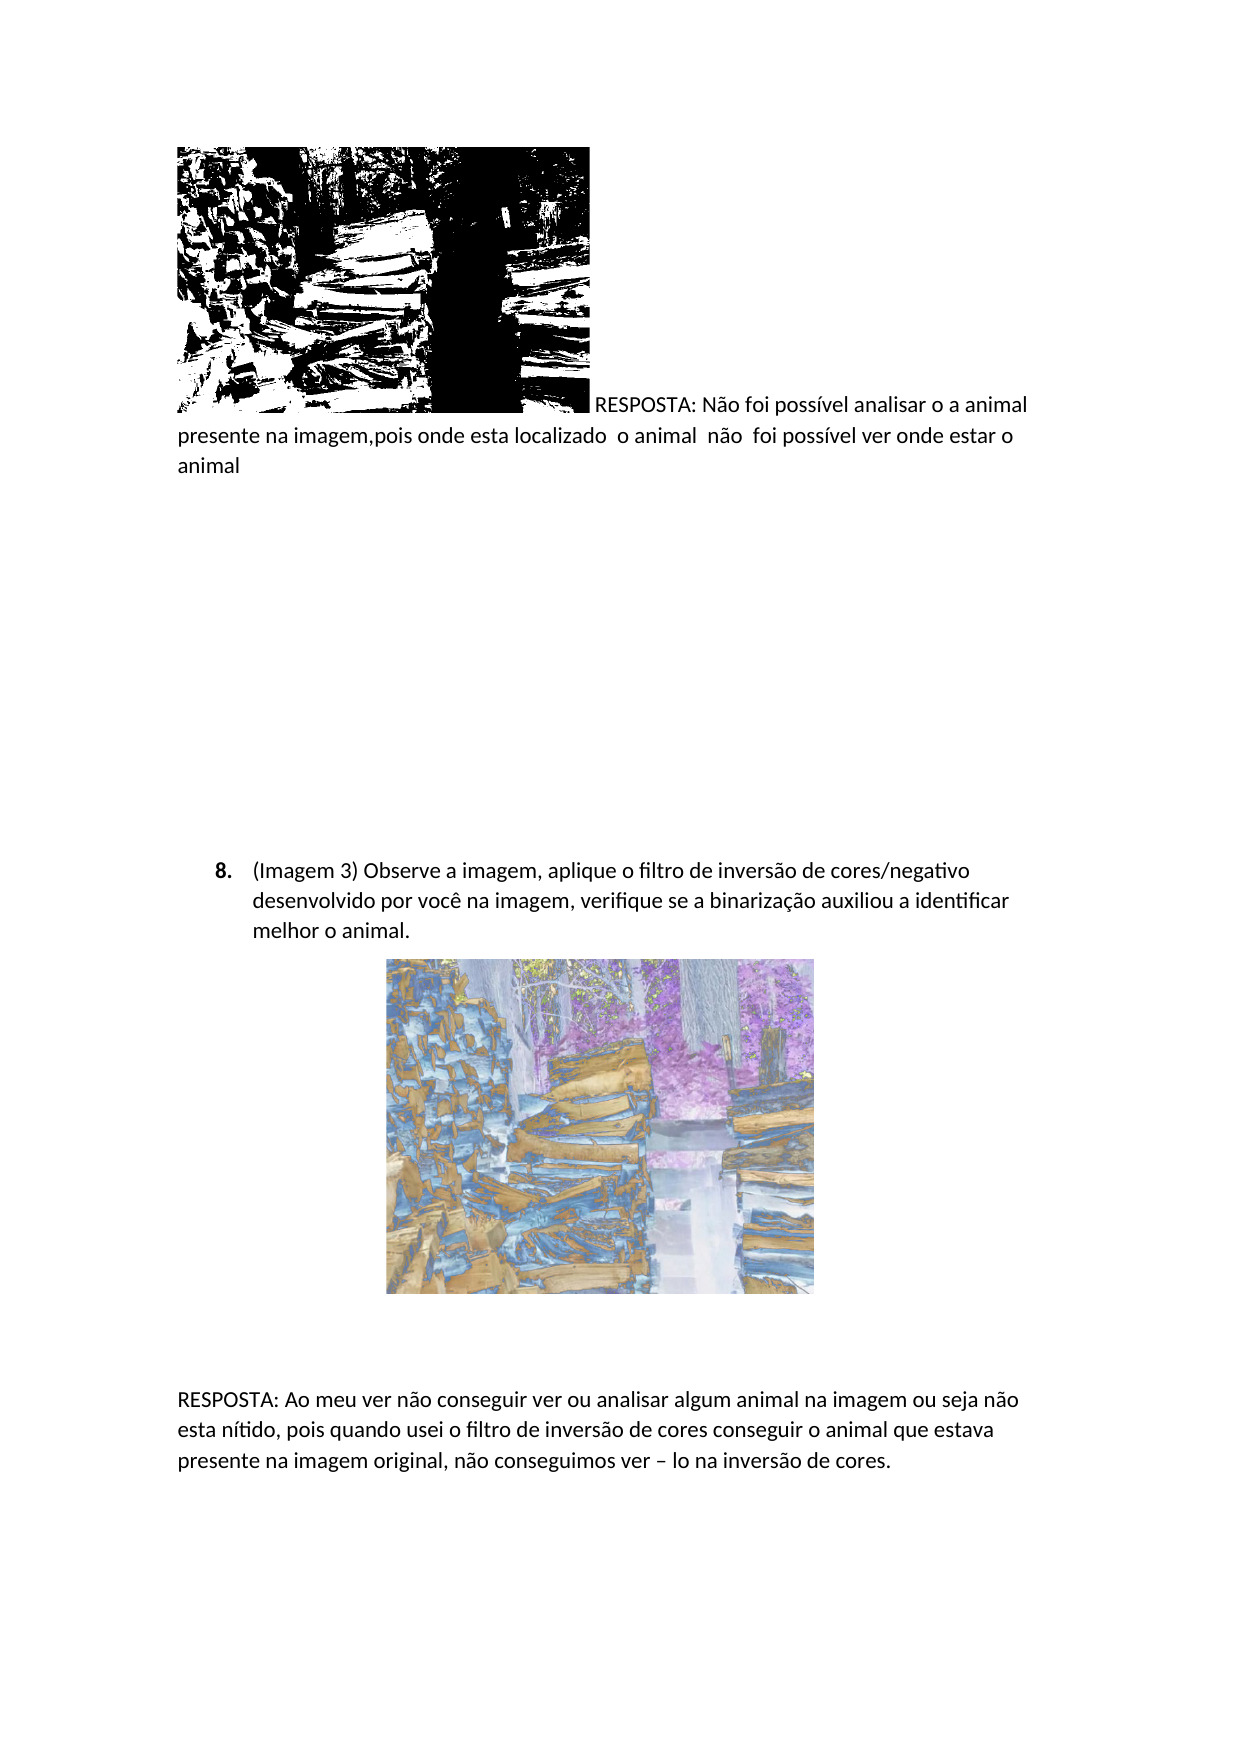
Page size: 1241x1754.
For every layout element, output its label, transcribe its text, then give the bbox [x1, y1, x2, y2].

text RESPOSTA: Ao meu ver não conseguir ver ou analisar algum animal na imagem ou seja não esta nítido, pois quando usei o filtro de inversão de cores conseguir o animal que estava presente na imagem original, não conseguimos ver – lo na inversão de cores. [177, 1385, 1063, 1474]
picture [386, 959, 814, 1294]
picture [177, 147, 590, 413]
list (Imagem 3) Observe a imagem, aplique o filtro de inversão de cores/negativo desenvolvido por você na imagem, verifique se a binarização auxiliou a identificar melhor o animal. [215, 856, 1063, 945]
